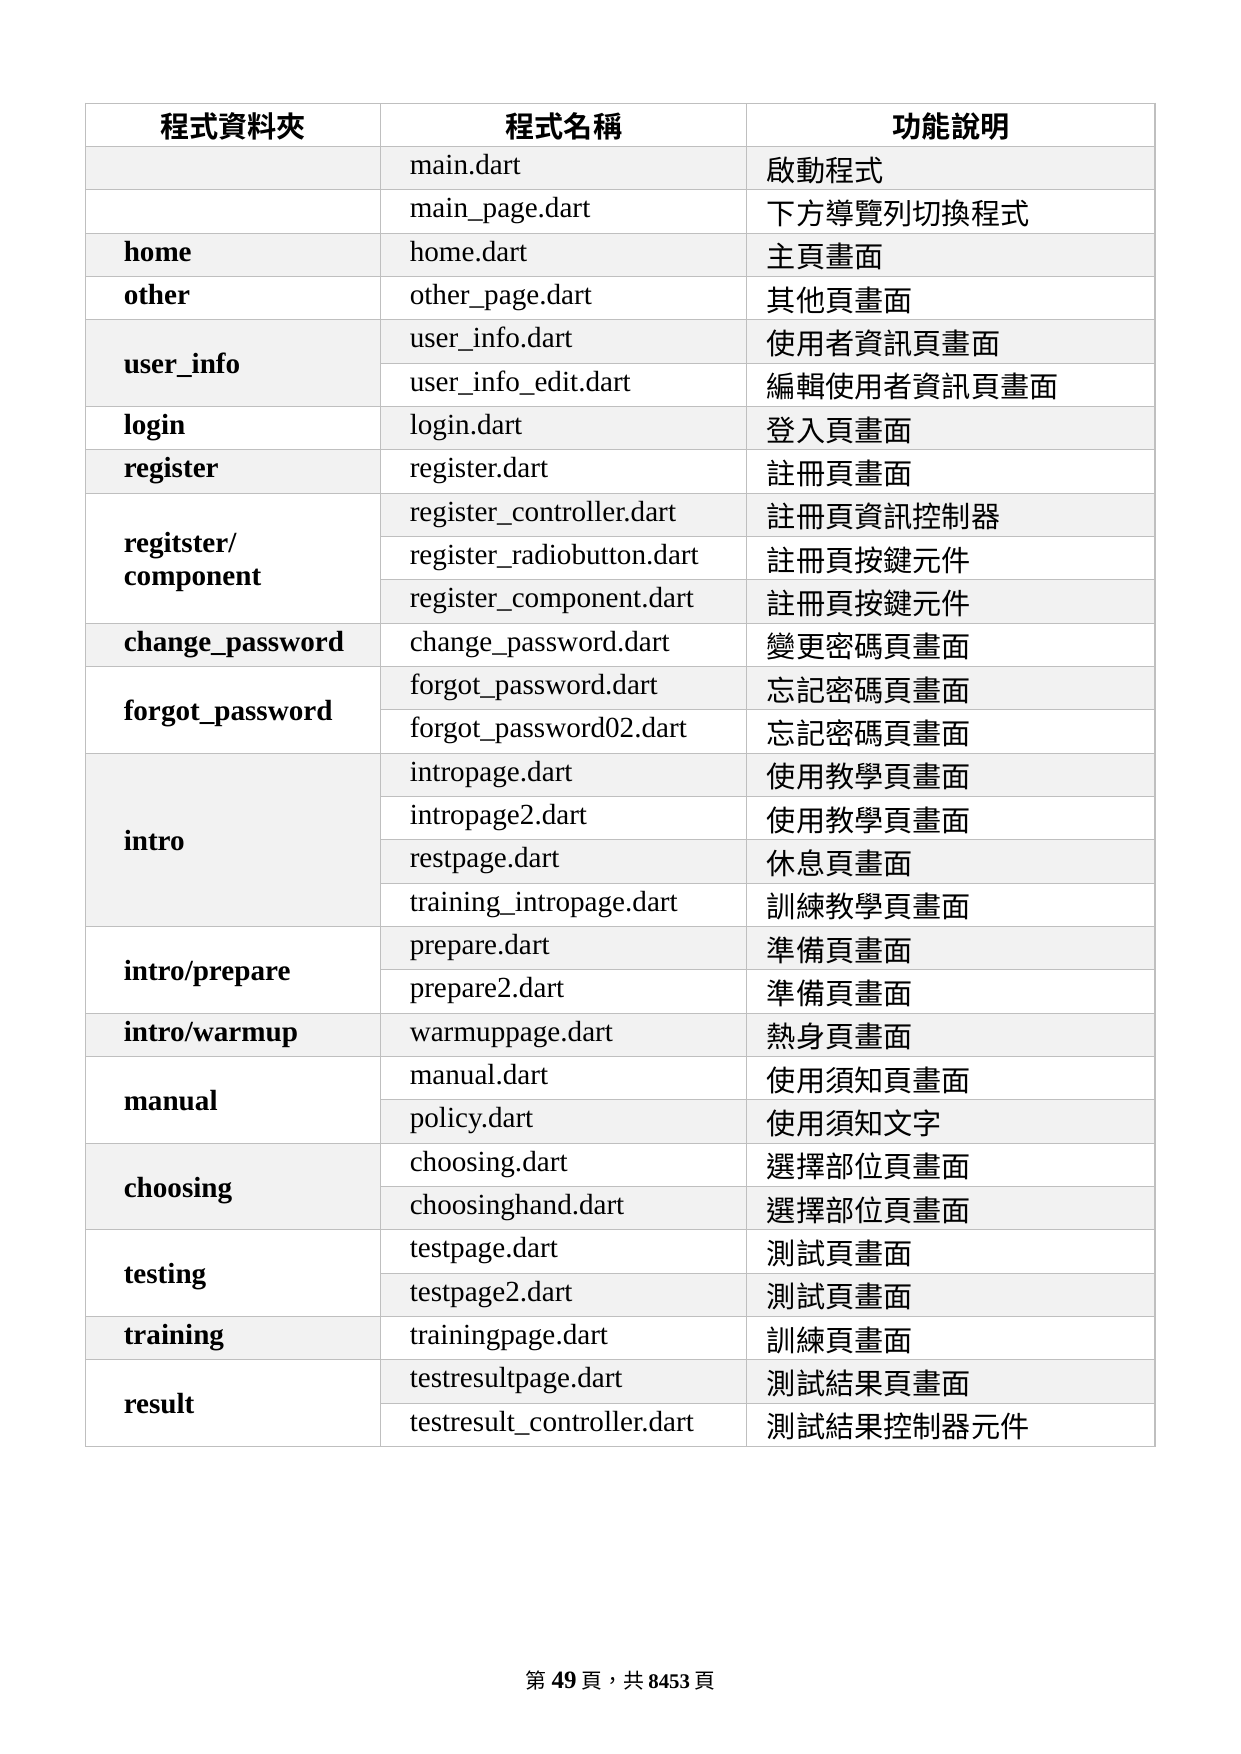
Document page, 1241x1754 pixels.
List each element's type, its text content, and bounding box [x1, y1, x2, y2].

table_cell testresult_controller.dart [381, 1404, 746, 1446]
table_cell 休息頁畫面 [747, 840, 1154, 883]
table_cell testpage2.dart [381, 1274, 746, 1316]
table_cell trainingpage.dart [381, 1317, 746, 1359]
table_cell manual [86, 1057, 380, 1143]
table_cell user_info.dart [381, 320, 746, 363]
table_cell 啟動程式 [747, 147, 1154, 189]
table_cell 準備頁畫面 [747, 927, 1154, 969]
table_cell 測試頁畫面 [747, 1230, 1154, 1273]
table_cell register_component.dart [381, 580, 746, 623]
table_cell 訓練頁畫面 [747, 1317, 1154, 1359]
table_cell main.dart [381, 147, 746, 189]
table_cell main_page.dart [381, 190, 746, 233]
table_cell 準備頁畫面 [747, 970, 1154, 1013]
table_header 功能說明 [747, 104, 1154, 146]
table_cell testresultpage.dart [381, 1360, 746, 1403]
table_cell 忘記密碼頁畫面 [747, 667, 1154, 709]
table_cell 使用須知頁畫面 [747, 1057, 1154, 1099]
table_cell 測試結果頁畫面 [747, 1360, 1154, 1403]
table_cell testpage.dart [381, 1230, 746, 1273]
table_cell 選擇部位頁畫面 [747, 1144, 1154, 1186]
table_cell register_controller.dart [381, 494, 746, 536]
table_cell intro/warmup [86, 1014, 380, 1056]
table_cell restpage.dart [381, 840, 746, 883]
table_cell regitster/ component [86, 494, 380, 623]
table_cell intropage2.dart [381, 797, 746, 839]
table_cell user_info [86, 320, 380, 406]
table_cell 登入頁畫面 [747, 407, 1154, 449]
table_cell intro/prepare [86, 927, 380, 1013]
table_cell 選擇部位頁畫面 [747, 1187, 1154, 1229]
table_cell warmuppage.dart [381, 1014, 746, 1056]
table_cell manual.dart [381, 1057, 746, 1099]
table_cell policy.dart [381, 1100, 746, 1143]
table_cell 編輯使用者資訊頁畫面 [747, 364, 1154, 406]
table_cell testing [86, 1230, 380, 1316]
table_cell [86, 147, 380, 189]
table_cell choosing [86, 1144, 380, 1229]
table_cell 註冊頁資訊控制器 [747, 494, 1154, 536]
table_cell choosing.dart [381, 1144, 746, 1186]
table_cell 註冊頁按鍵元件 [747, 580, 1154, 623]
table_cell training_intropage.dart [381, 884, 746, 926]
table_cell 使用教學頁畫面 [747, 754, 1154, 796]
table_cell register.dart [381, 450, 746, 493]
table_cell 變更密碼頁畫面 [747, 624, 1154, 666]
table_cell 註冊頁畫面 [747, 450, 1154, 493]
table_cell other [86, 277, 380, 319]
table_header 程式資料夾 [86, 104, 380, 146]
table_cell 使用者資訊頁畫面 [747, 320, 1154, 363]
table_cell prepare2.dart [381, 970, 746, 1013]
table_cell forgot_password02.dart [381, 710, 746, 753]
table_cell 主頁畫面 [747, 234, 1154, 276]
table_cell prepare.dart [381, 927, 746, 969]
table_cell 使用教學頁畫面 [747, 797, 1154, 839]
table_cell 下方導覽列切換程式 [747, 190, 1154, 233]
table_header 程式名稱 [381, 104, 746, 146]
table_cell 訓練教學頁畫面 [747, 884, 1154, 926]
table_cell 測試結果控制器元件 [747, 1404, 1154, 1446]
table_cell register_radiobutton.dart [381, 537, 746, 579]
table_cell user_info_edit.dart [381, 364, 746, 406]
table_cell 熱身頁畫面 [747, 1014, 1154, 1056]
table_cell [86, 190, 380, 233]
table_cell login [86, 407, 380, 449]
table_cell 忘記密碼頁畫面 [747, 710, 1154, 753]
table_cell intropage.dart [381, 754, 746, 796]
table_cell choosinghand.dart [381, 1187, 746, 1229]
table_cell result [86, 1360, 380, 1446]
table_cell 註冊頁按鍵元件 [747, 537, 1154, 579]
table_cell home [86, 234, 380, 276]
table_cell training [86, 1317, 380, 1359]
table_cell home.dart [381, 234, 746, 276]
table_cell 使用須知文字 [747, 1100, 1154, 1143]
table_cell register [86, 450, 380, 493]
table_cell login.dart [381, 407, 746, 449]
table_cell 其他頁畫面 [747, 277, 1154, 319]
table_cell change_password [86, 624, 380, 666]
table_cell intro [86, 754, 380, 926]
table_cell forgot_password [86, 667, 380, 753]
table_cell other_page.dart [381, 277, 746, 319]
table_cell change_password.dart [381, 624, 746, 666]
table_cell 測試頁畫面 [747, 1274, 1154, 1316]
table_cell forgot_password.dart [381, 667, 746, 709]
